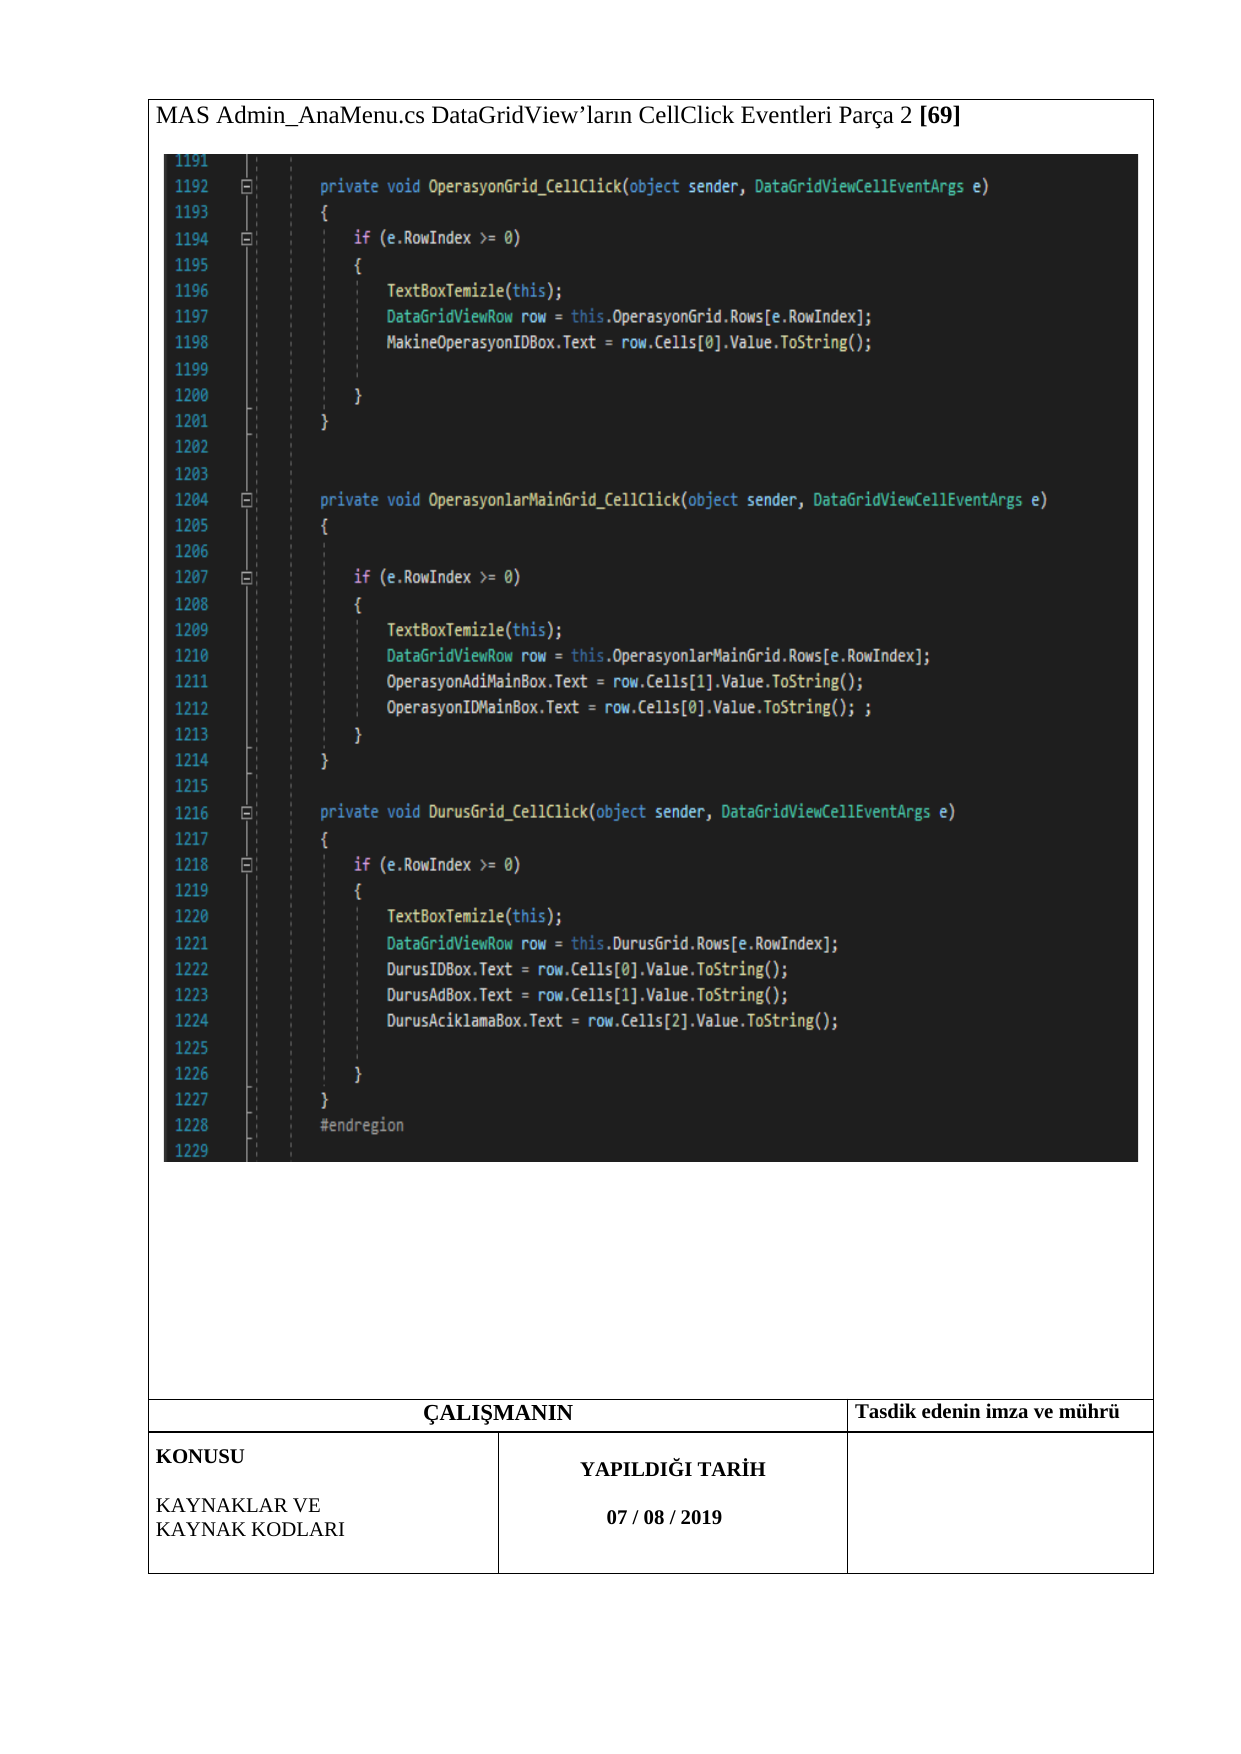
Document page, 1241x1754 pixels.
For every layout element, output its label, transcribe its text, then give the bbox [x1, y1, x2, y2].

table_cell MAS Admin_AnaMenu.cs DataGridView’ların CellClick Eventleri Parça 2 [69] [149, 100, 1153, 1398]
table_cell YAPILDIĞI TARİH 07 / 08 / 2019 [499, 1433, 847, 1573]
table_cell Tasdik edenin imza ve mührü [848, 1400, 1153, 1431]
table_cell KONUSU KAYNAKLAR VE KAYNAK KODLARI [149, 1433, 498, 1573]
table_cell [848, 1433, 1153, 1573]
table_cell ÇALIŞMANIN [149, 1400, 847, 1431]
picture [163, 154, 1139, 1162]
